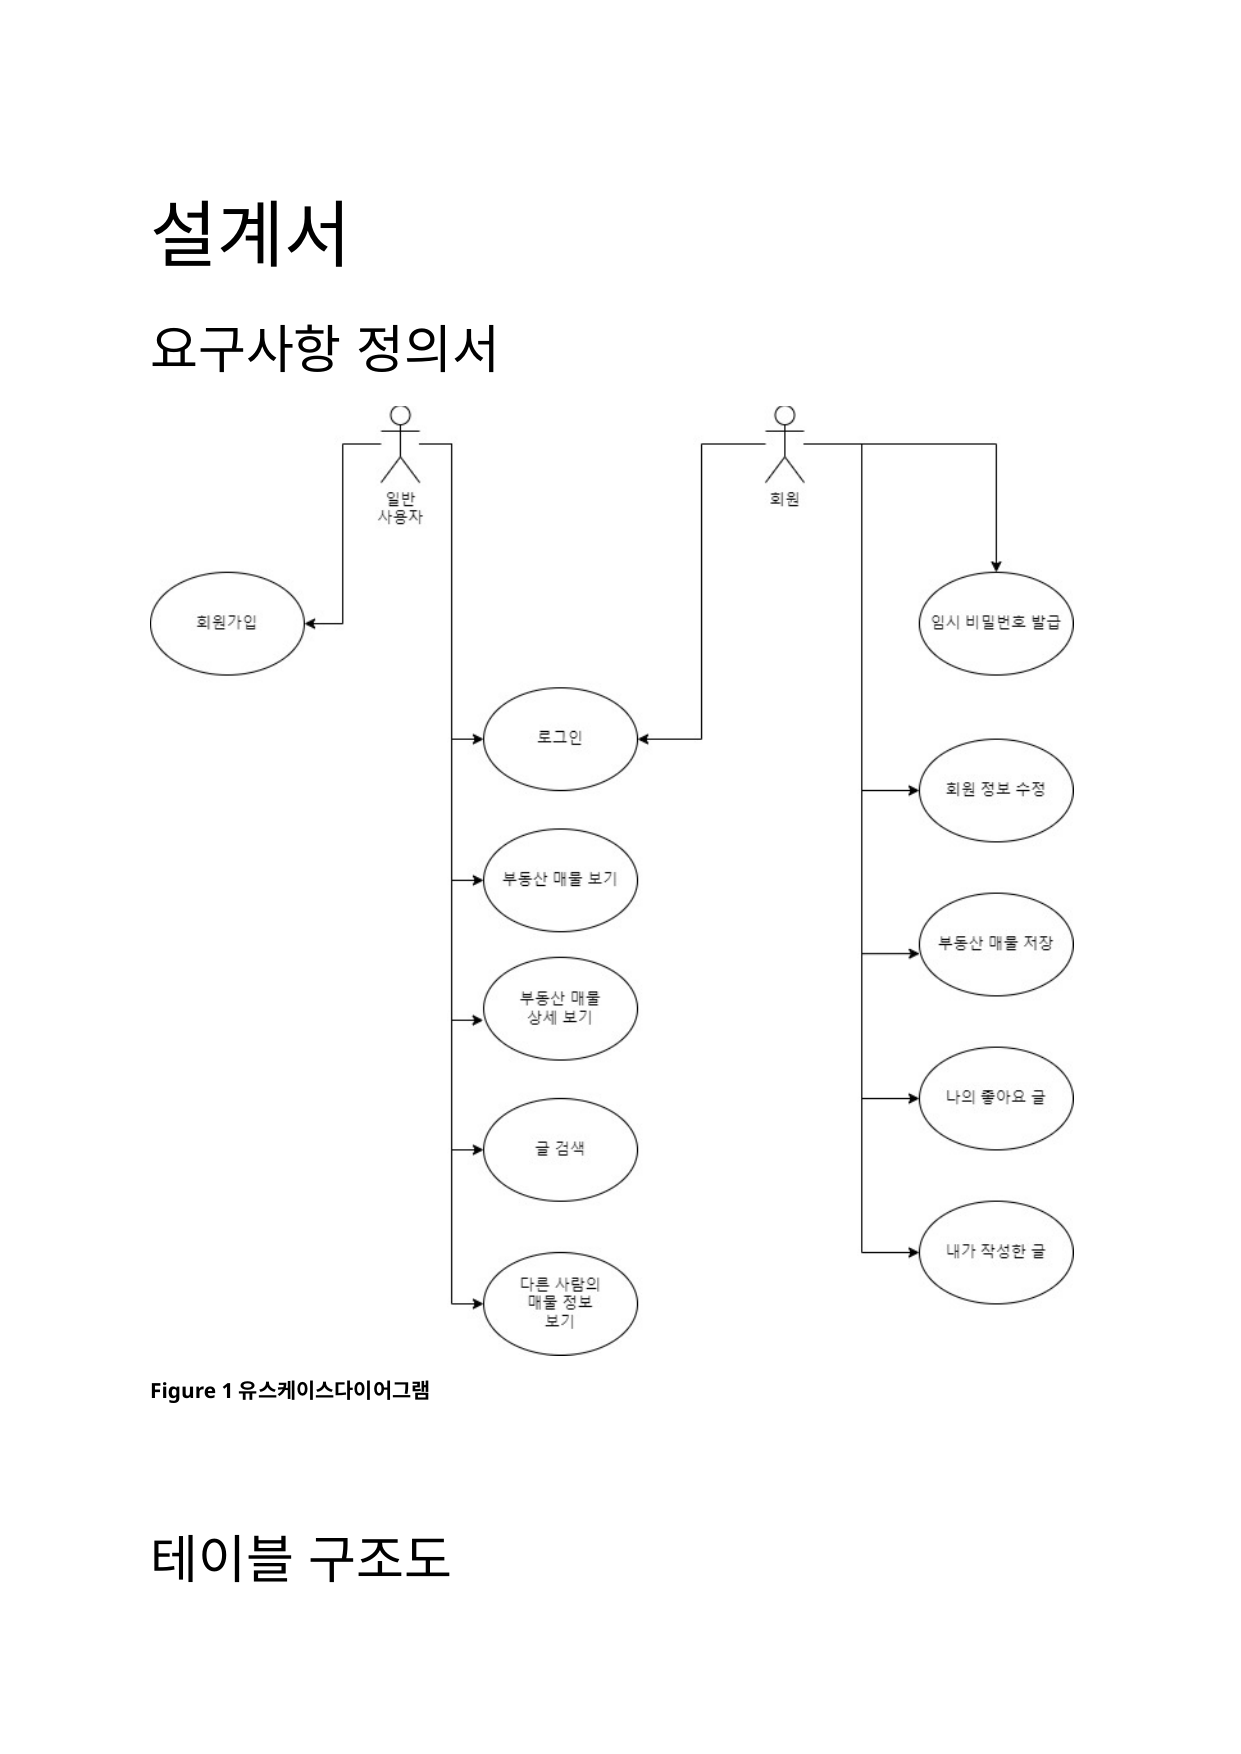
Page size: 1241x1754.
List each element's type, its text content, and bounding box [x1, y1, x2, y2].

text 설계서 [150, 177, 1090, 283]
text 요구사항 정의서 [150, 308, 1090, 383]
picture [150, 406, 1074, 1356]
text 테이블 구조도 [150, 1518, 1090, 1594]
